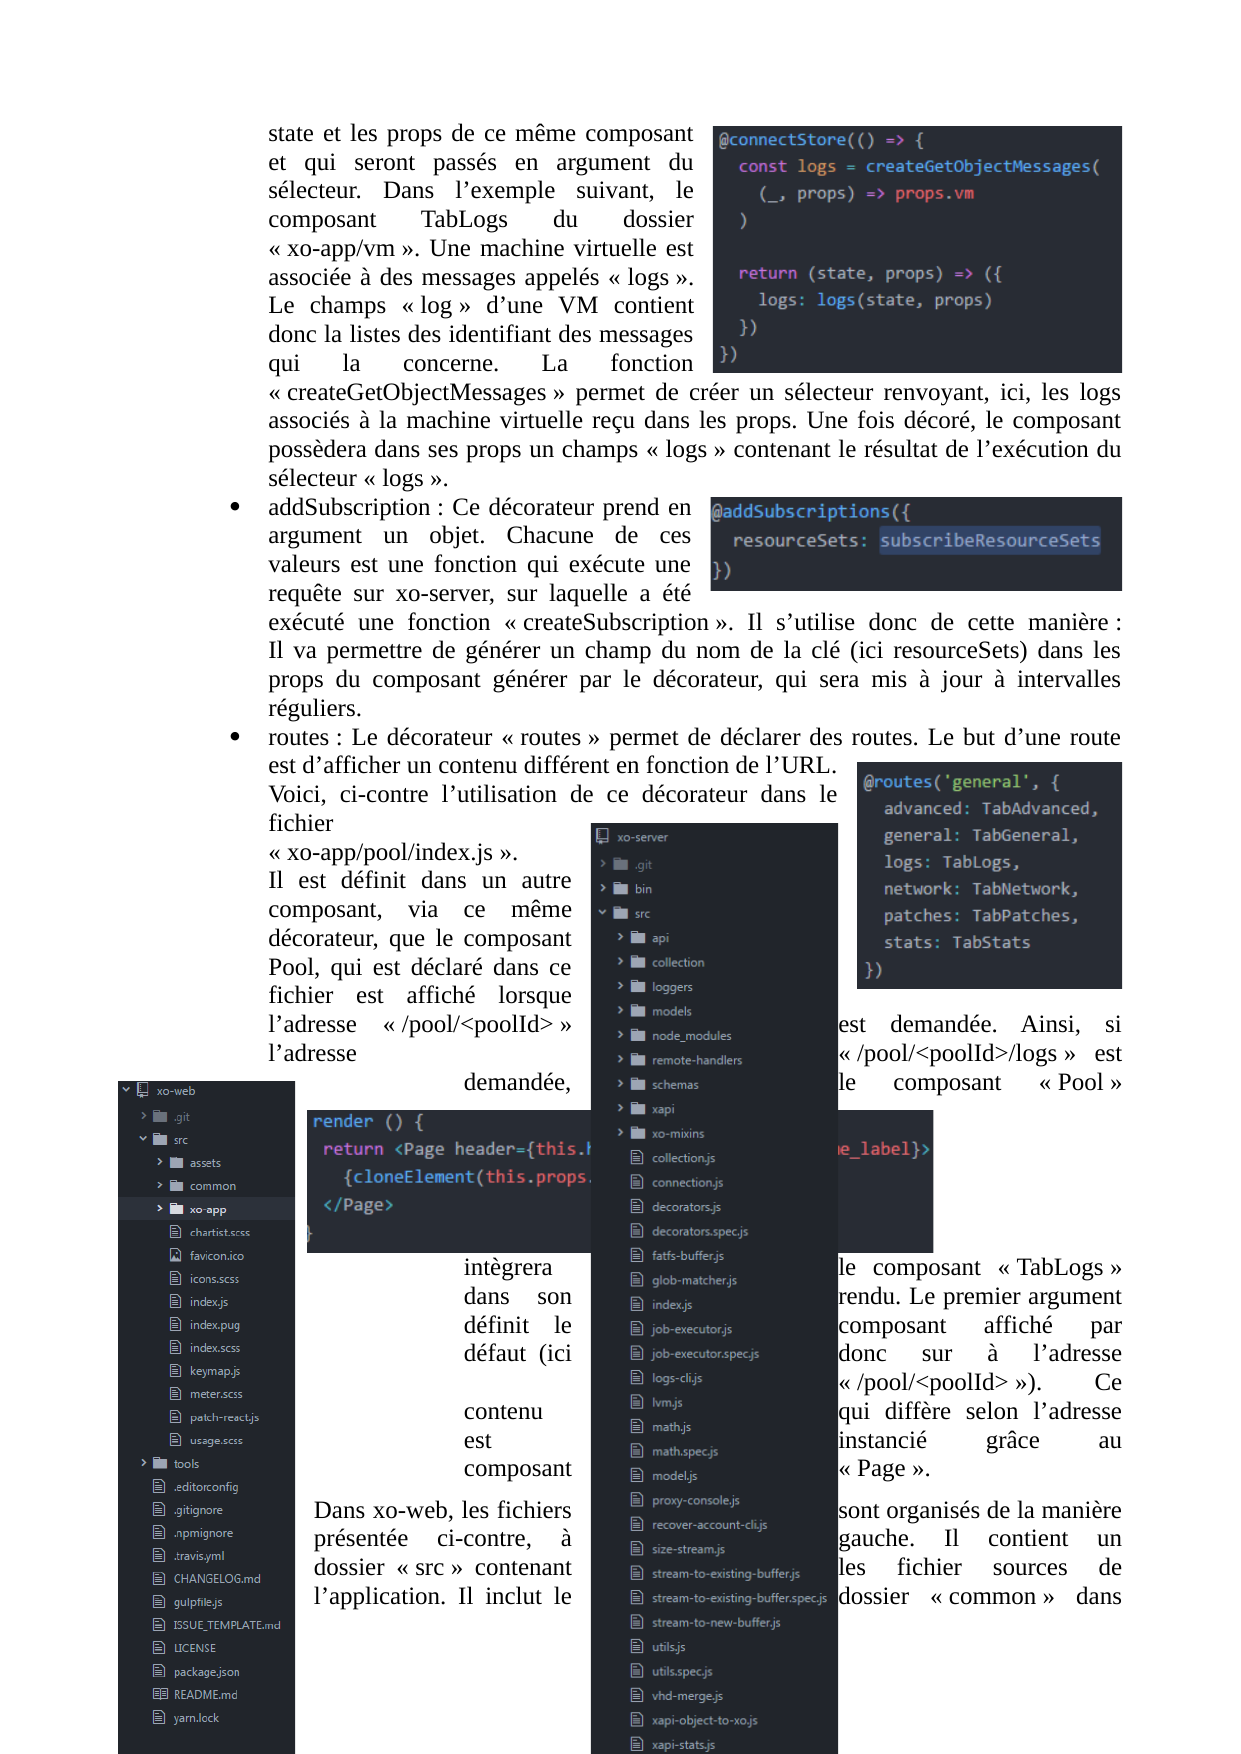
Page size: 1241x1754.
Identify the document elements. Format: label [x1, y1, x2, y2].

picture [857, 762, 1123, 989]
picture [307, 823, 934, 1754]
picture [118, 1081, 296, 1754]
picture [712, 126, 1123, 373]
picture [710, 497, 1123, 591]
